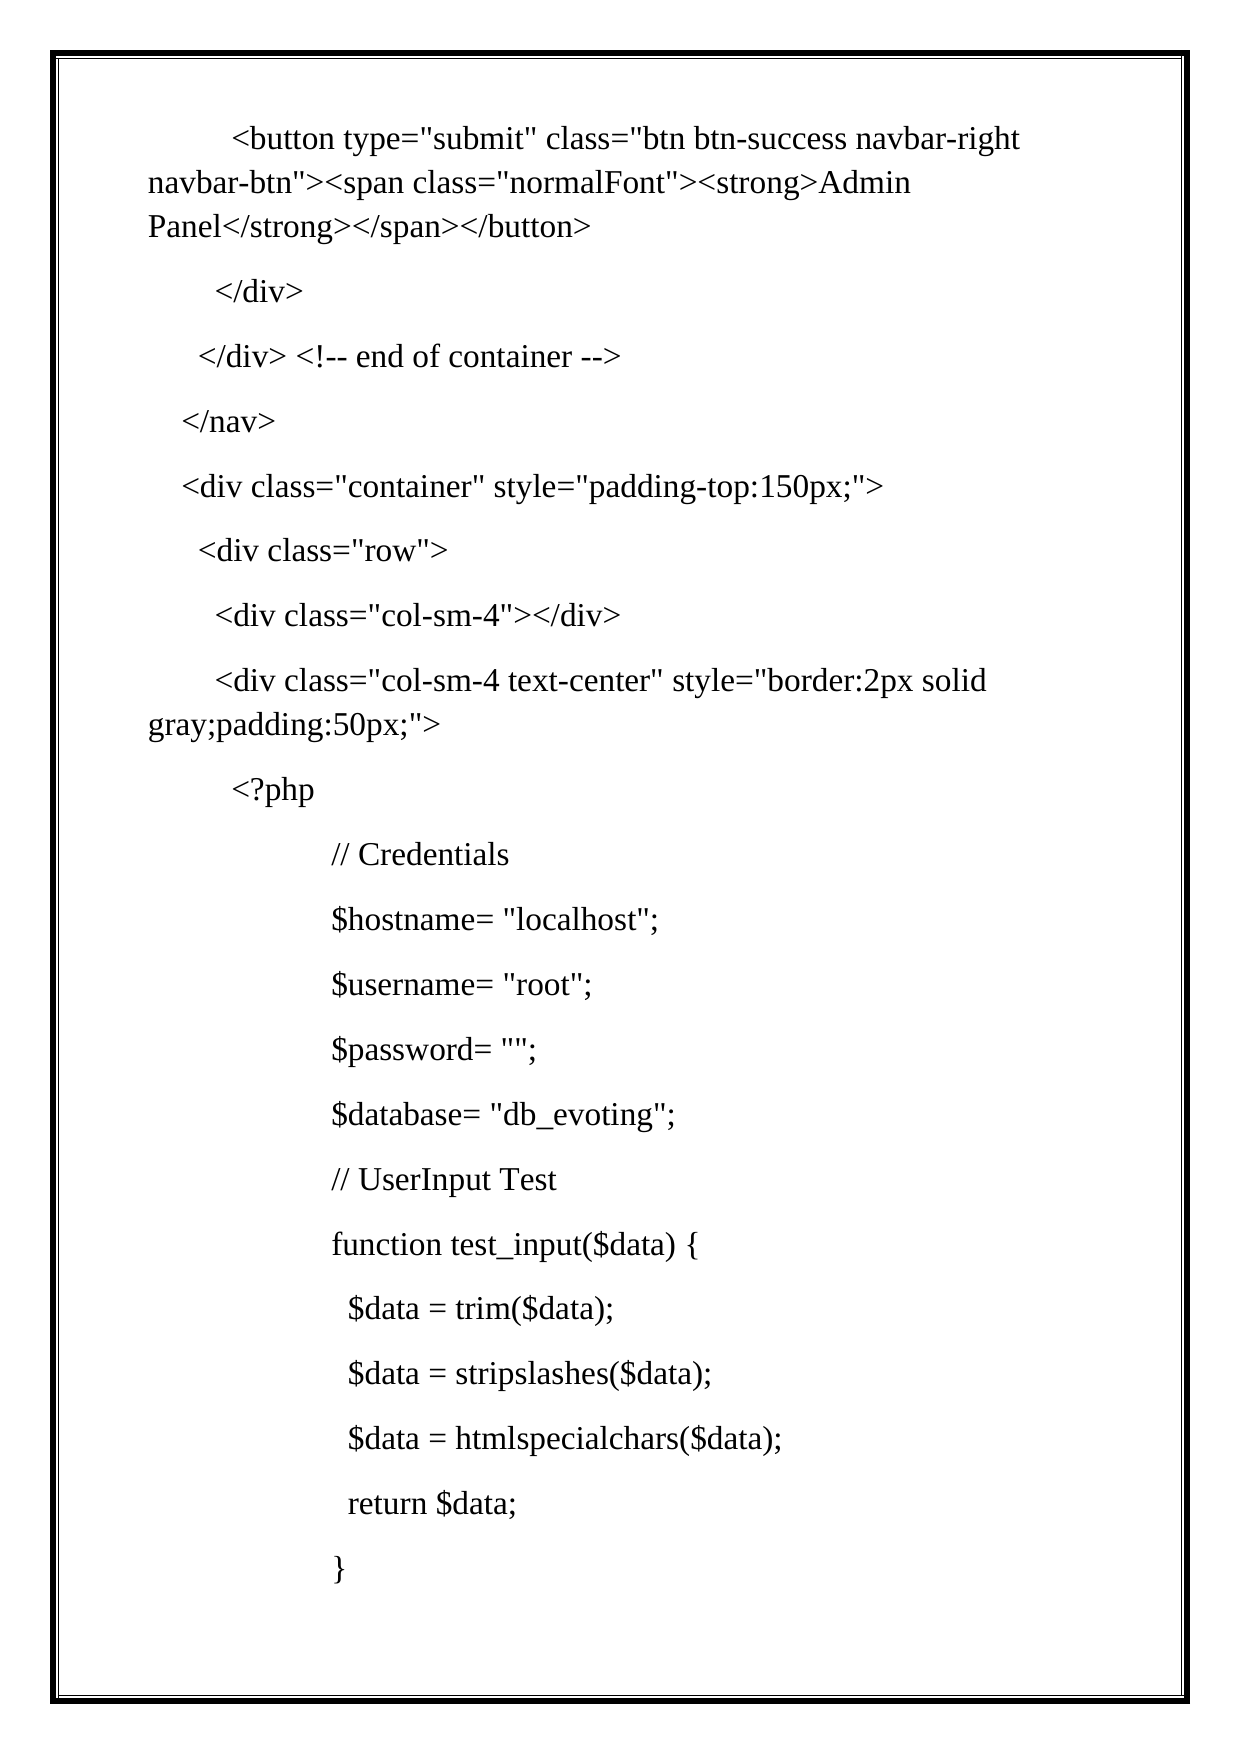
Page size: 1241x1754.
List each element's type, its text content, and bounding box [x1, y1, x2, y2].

text $data = htmlspecialchars($data); [148, 1418, 1122, 1457]
text </div> [148, 271, 1122, 309]
text $database= "db_evoting"; [148, 1094, 1122, 1132]
text // UserInput Test [148, 1159, 1122, 1197]
text </div> <!-- end of container --> [148, 336, 1122, 374]
text <div class="col-sm-4 text-center" style="border:2px solid gray;padding:50px;"> [148, 661, 1122, 743]
text $hostname= "localhost"; [148, 899, 1122, 938]
text $data = trim($data); [148, 1289, 1122, 1327]
text } [148, 1548, 1122, 1587]
text $username= "root"; [148, 964, 1122, 1002]
text </nav> [148, 401, 1122, 439]
text $data = stripslashes($data); [148, 1353, 1122, 1392]
text function test_input($data) { [148, 1224, 1122, 1262]
text // Credentials [148, 834, 1122, 873]
text <button type="submit" class="btn btn-success navbar-right navbar-btn"><span class="normalFont"><strong>Admin Panel</strong></span></button> [148, 118, 1122, 244]
text return $data; [148, 1483, 1122, 1522]
text <div class="col-sm-4"></div> [148, 596, 1122, 634]
text <div class="container" style="padding-top:150px;"> [148, 466, 1122, 504]
text <div class="row"> [148, 531, 1122, 569]
text $password= ""; [148, 1029, 1122, 1067]
text <?php [148, 769, 1122, 808]
